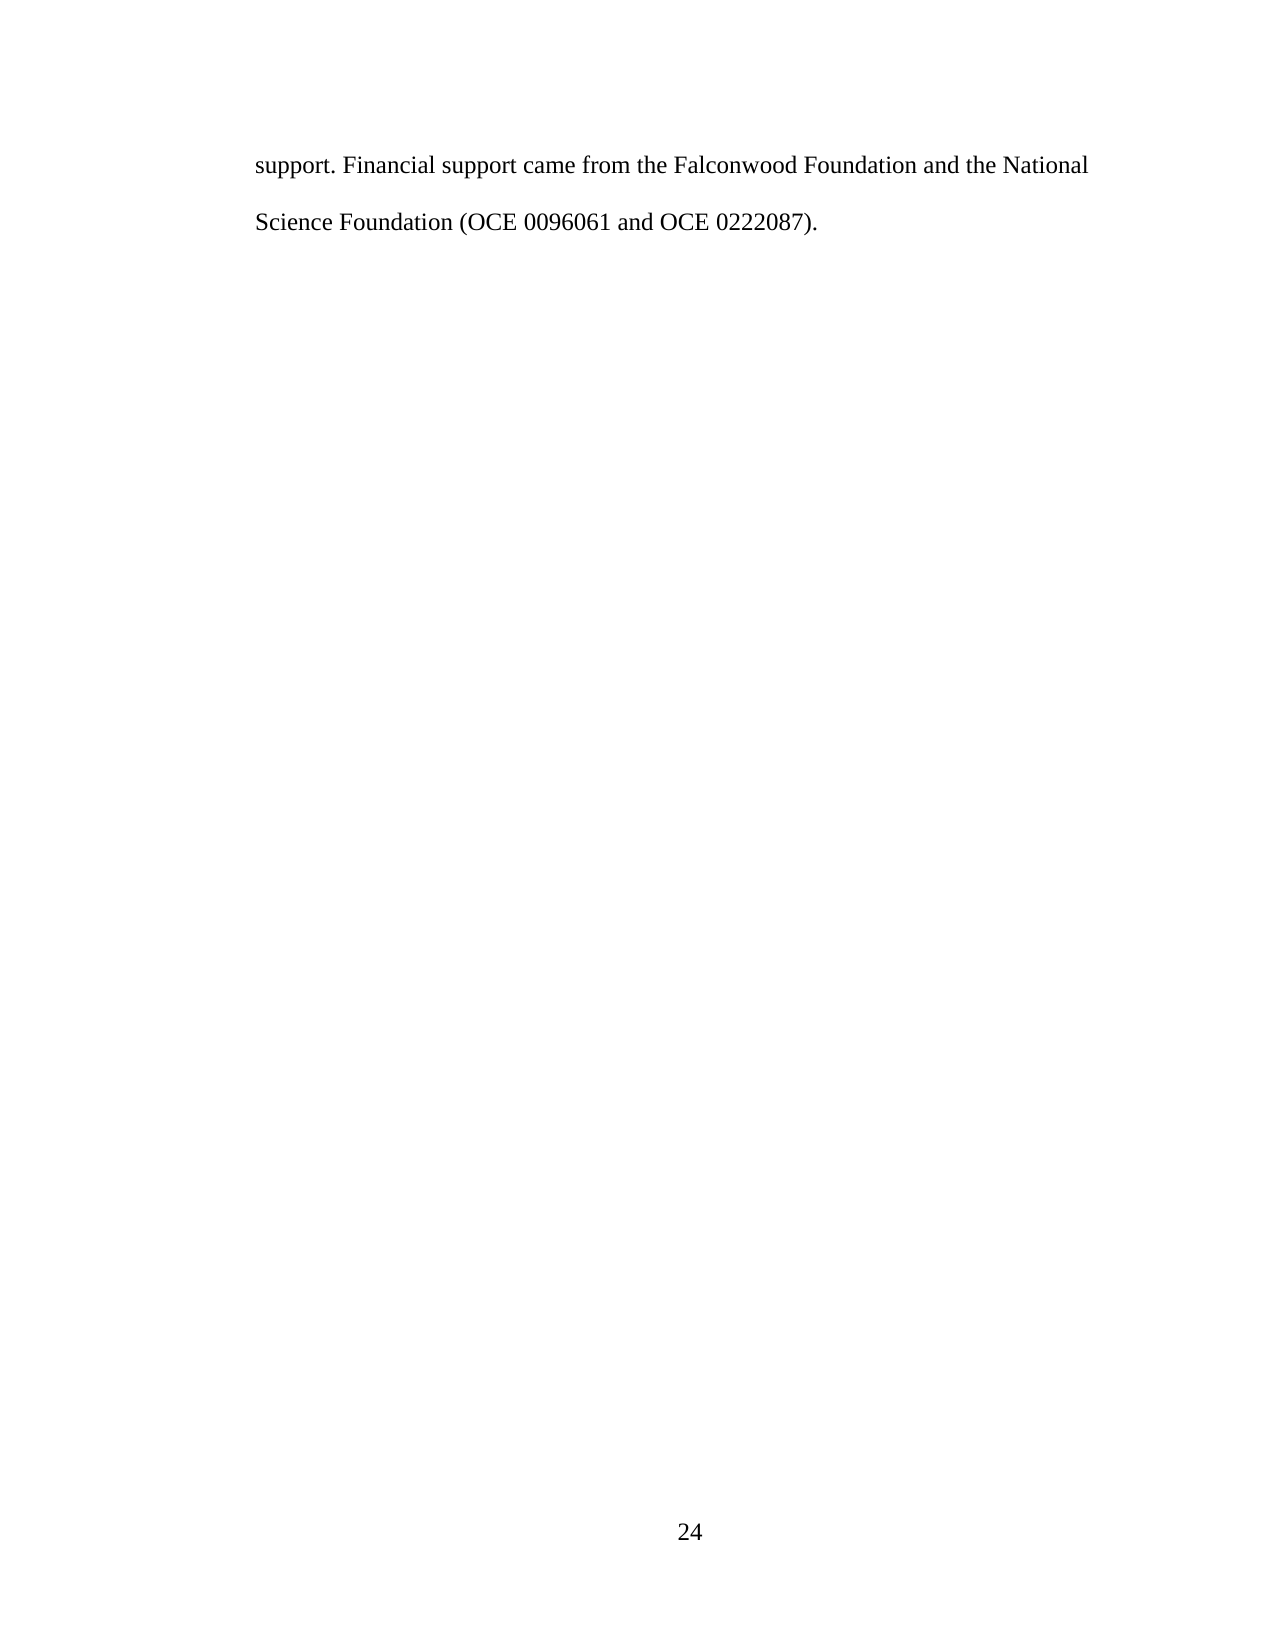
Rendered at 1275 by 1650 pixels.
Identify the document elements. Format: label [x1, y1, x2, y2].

text [255, 150, 1125, 236]
